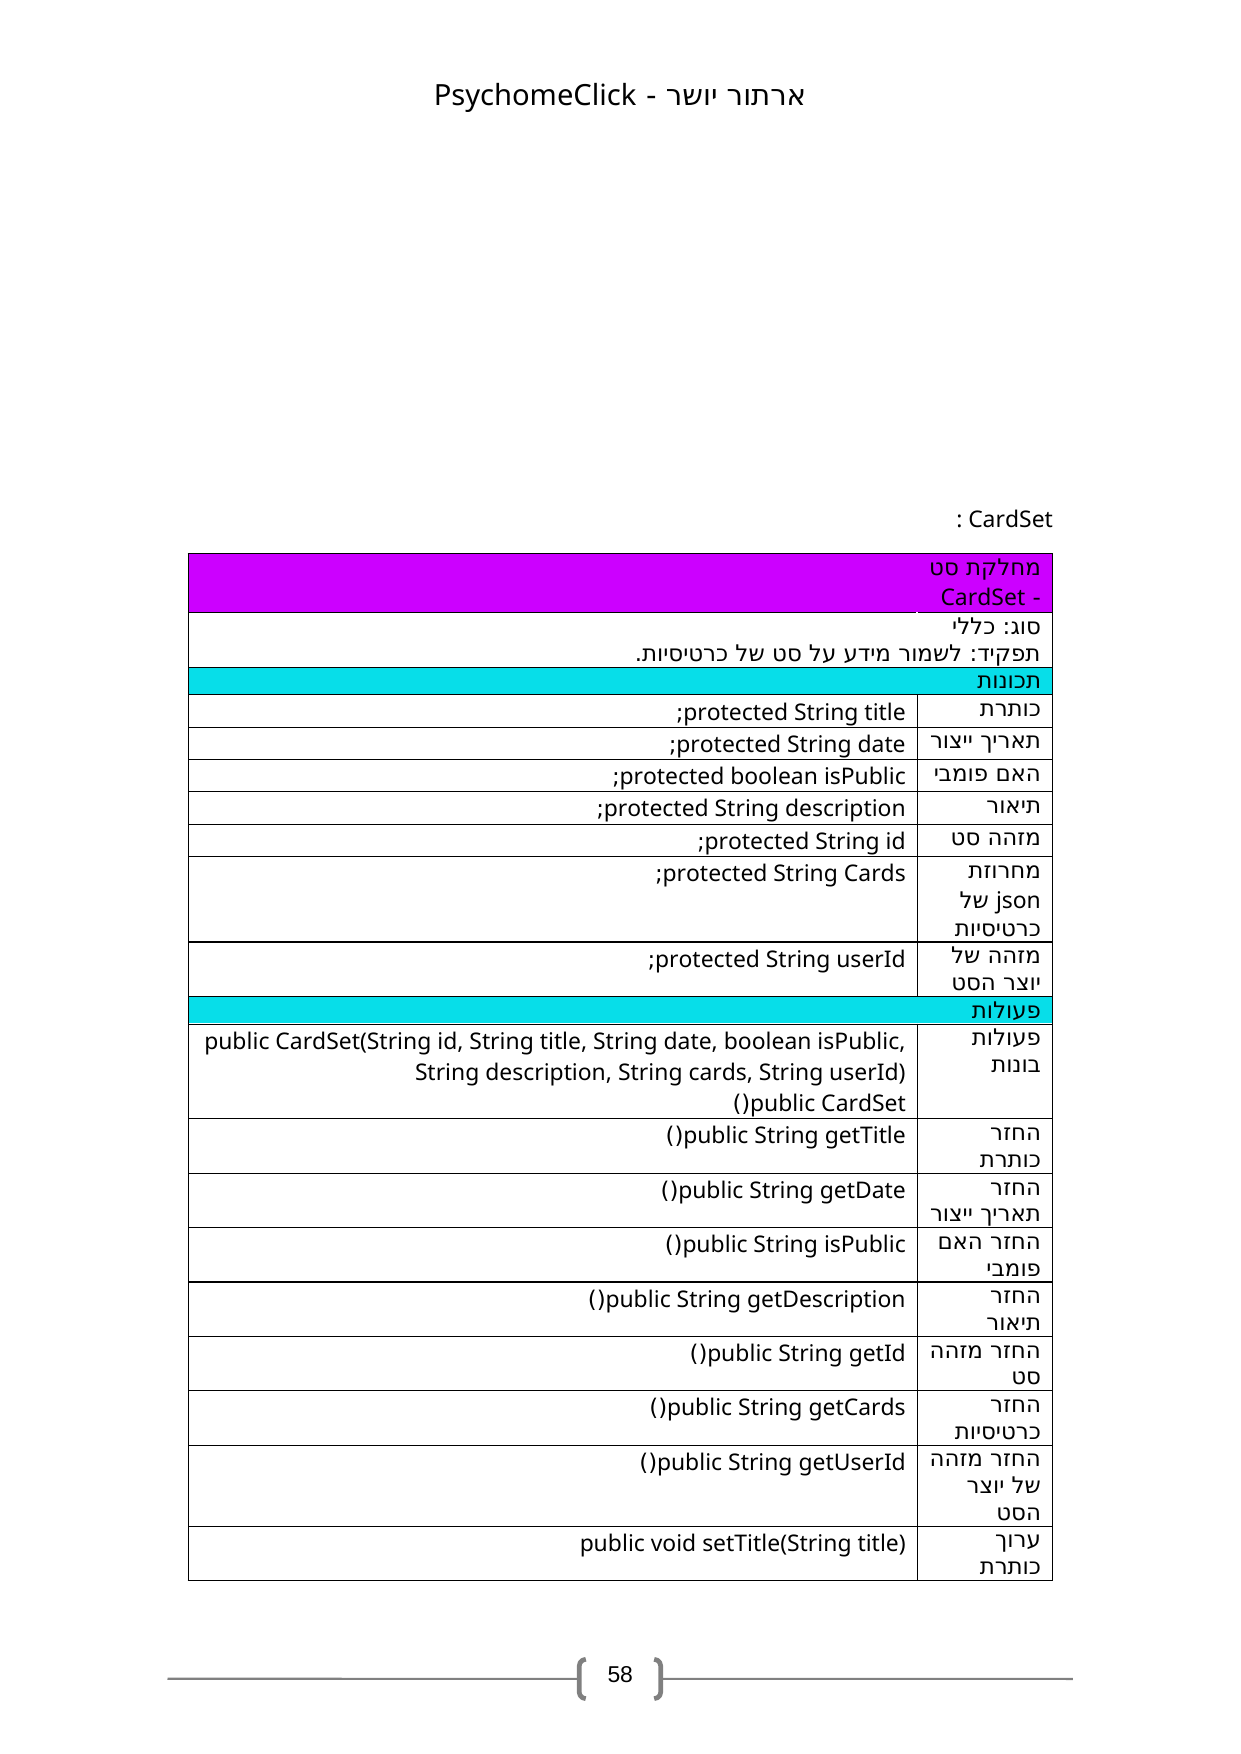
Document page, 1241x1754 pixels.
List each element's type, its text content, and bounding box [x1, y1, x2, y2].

table_cell protected String description; [189, 792, 917, 823]
table_cell protected String title; [189, 695, 917, 727]
table_cell ערוך כותרת [918, 1527, 1052, 1580]
table_cell תיאור [918, 792, 1052, 823]
table_cell protected String userId; [189, 943, 917, 996]
table_header [189, 554, 917, 612]
table_cell public String getTitle() [189, 1119, 917, 1173]
text : CardSet [187, 503, 1053, 534]
table_cell public String getUserId() [189, 1446, 917, 1526]
table_cell פעולות בונות [918, 1025, 1052, 1118]
table_cell החזר תיאור [918, 1283, 1052, 1336]
table_cell public String getCards() [189, 1391, 917, 1444]
table_cell סוג: כללי תפקיד: לשמור מידע על סט של כרטיסיות. [189, 612, 1052, 667]
table_cell תכונות [189, 668, 1052, 694]
table_cell החזר כותרת [918, 1119, 1052, 1173]
table_cell public CardSet(String id, String title, String date, boolean isPublic, String description, String cards, String userId) public CardSet() [189, 1025, 917, 1118]
table_cell public void setTitle(String title) [189, 1527, 917, 1580]
table_cell החזר מזהה של יוצר הסט [918, 1446, 1052, 1526]
table_cell החזר האם פומבי [918, 1228, 1052, 1281]
table_cell מחרוזת json של כרטיסיות [918, 857, 1052, 941]
table_cell תאריך ייצור [918, 728, 1052, 759]
table_header מחלקת סט - CardSet [917, 554, 1052, 612]
table_cell החזר מזהה סט [918, 1337, 1052, 1390]
table_cell protected String date; [189, 728, 917, 759]
table_cell מזהה של יוצר הסט [918, 943, 1052, 996]
table_cell protected boolean isPublic; [189, 760, 917, 791]
table_cell החזר תאריך ייצור [918, 1174, 1052, 1227]
table_cell כותרת [918, 695, 1052, 727]
table_cell public String getId() [189, 1337, 917, 1390]
table_cell מזהה סט [918, 825, 1052, 856]
table_cell האם פומבי [918, 760, 1052, 791]
table_cell public String isPublic() [189, 1228, 917, 1281]
table_cell פעולות [189, 997, 1052, 1023]
table_cell החזר כרטיסיות [918, 1391, 1052, 1444]
table_cell public String getDescription() [189, 1283, 917, 1336]
table_cell protected String Cards; [189, 857, 917, 941]
table_cell protected String id; [189, 825, 917, 856]
table_cell public String getDate() [189, 1174, 917, 1227]
